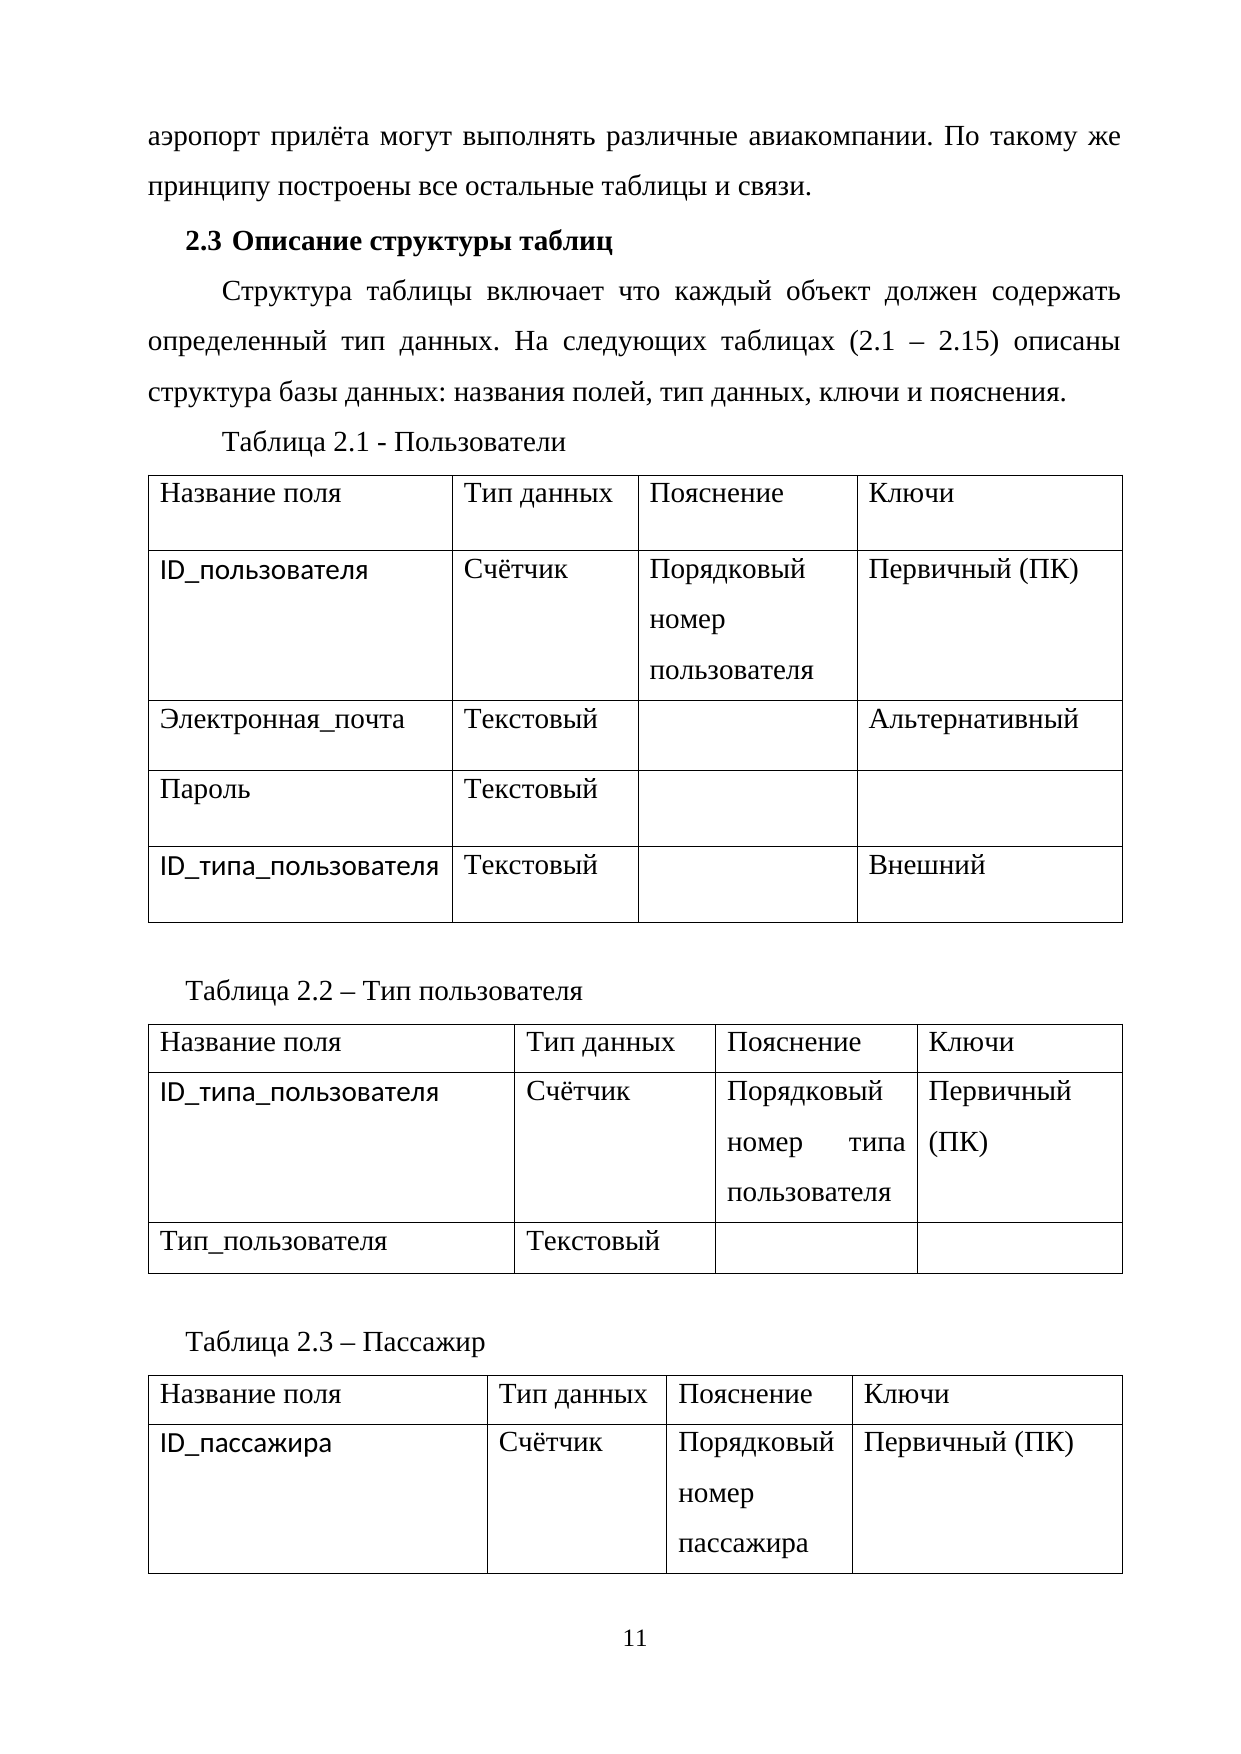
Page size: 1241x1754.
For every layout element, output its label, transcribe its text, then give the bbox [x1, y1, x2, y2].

table_cell Пароль [149, 771, 452, 846]
table_header Пояснение [716, 1025, 917, 1072]
table_header Ключи [918, 1025, 1122, 1072]
table_cell Порядковый номер пользователя [639, 551, 857, 700]
table_cell ID_пассажира [149, 1425, 487, 1573]
table_cell ID_типа_пользователя [149, 1073, 514, 1222]
table_cell Альтернативный [858, 701, 1122, 770]
subtitle Описание структуры таблиц [185, 223, 1122, 256]
table_header Название поля [149, 1376, 487, 1423]
table_cell Порядковый номер пассажира [667, 1425, 852, 1573]
table_cell Внешний [858, 847, 1122, 922]
table_cell [716, 1223, 917, 1273]
table_header Тип данных [515, 1025, 715, 1072]
table_header Тип данных [453, 476, 638, 550]
table_cell ID_пользователя [149, 551, 452, 700]
table_cell Текстовый [453, 701, 638, 770]
table_cell ID_типа_пользователя [149, 847, 452, 922]
table_cell [639, 701, 857, 770]
table_header Пояснение [667, 1376, 852, 1423]
table_cell Первичный (ПК) [853, 1425, 1122, 1573]
table_cell [858, 771, 1122, 846]
table_header Название поля [149, 476, 452, 550]
table_cell [918, 1223, 1122, 1273]
table_cell Электронная_почта [149, 701, 452, 770]
table_cell Счётчик [488, 1425, 666, 1573]
text Таблица 2.3 – Пассажир [148, 1324, 1122, 1358]
table_cell Первичный (ПК) [918, 1073, 1122, 1222]
table_cell Первичный (ПК) [858, 551, 1122, 700]
table_header Тип данных [488, 1376, 666, 1423]
text Таблица 2.2 – Тип пользователя [148, 973, 1122, 1007]
table_cell [639, 847, 857, 922]
table_header Название поля [149, 1025, 514, 1072]
table_header Пояснение [639, 476, 857, 550]
table_cell Текстовый [453, 847, 638, 922]
table_cell Счётчик [453, 551, 638, 700]
table_cell Текстовый [515, 1223, 715, 1273]
text Таблица 2.1 - Пользователи [148, 424, 1122, 458]
table_header Ключи [858, 476, 1122, 550]
table_cell Тип_пользователя [149, 1223, 514, 1273]
table_cell [639, 771, 857, 846]
table_cell Порядковый номер типа пользователя [716, 1073, 917, 1222]
table_header Ключи [853, 1376, 1122, 1423]
text Структура таблицы включает что каждый объект должен содержать определенный тип данных. На следующих таблицах (2.1 – 2.15) описаны структура базы данных: названия полей, тип данных, ключи и пояснения. [148, 273, 1122, 407]
table_cell Текстовый [453, 771, 638, 846]
table_cell Счётчик [515, 1073, 715, 1222]
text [148, 118, 1122, 202]
